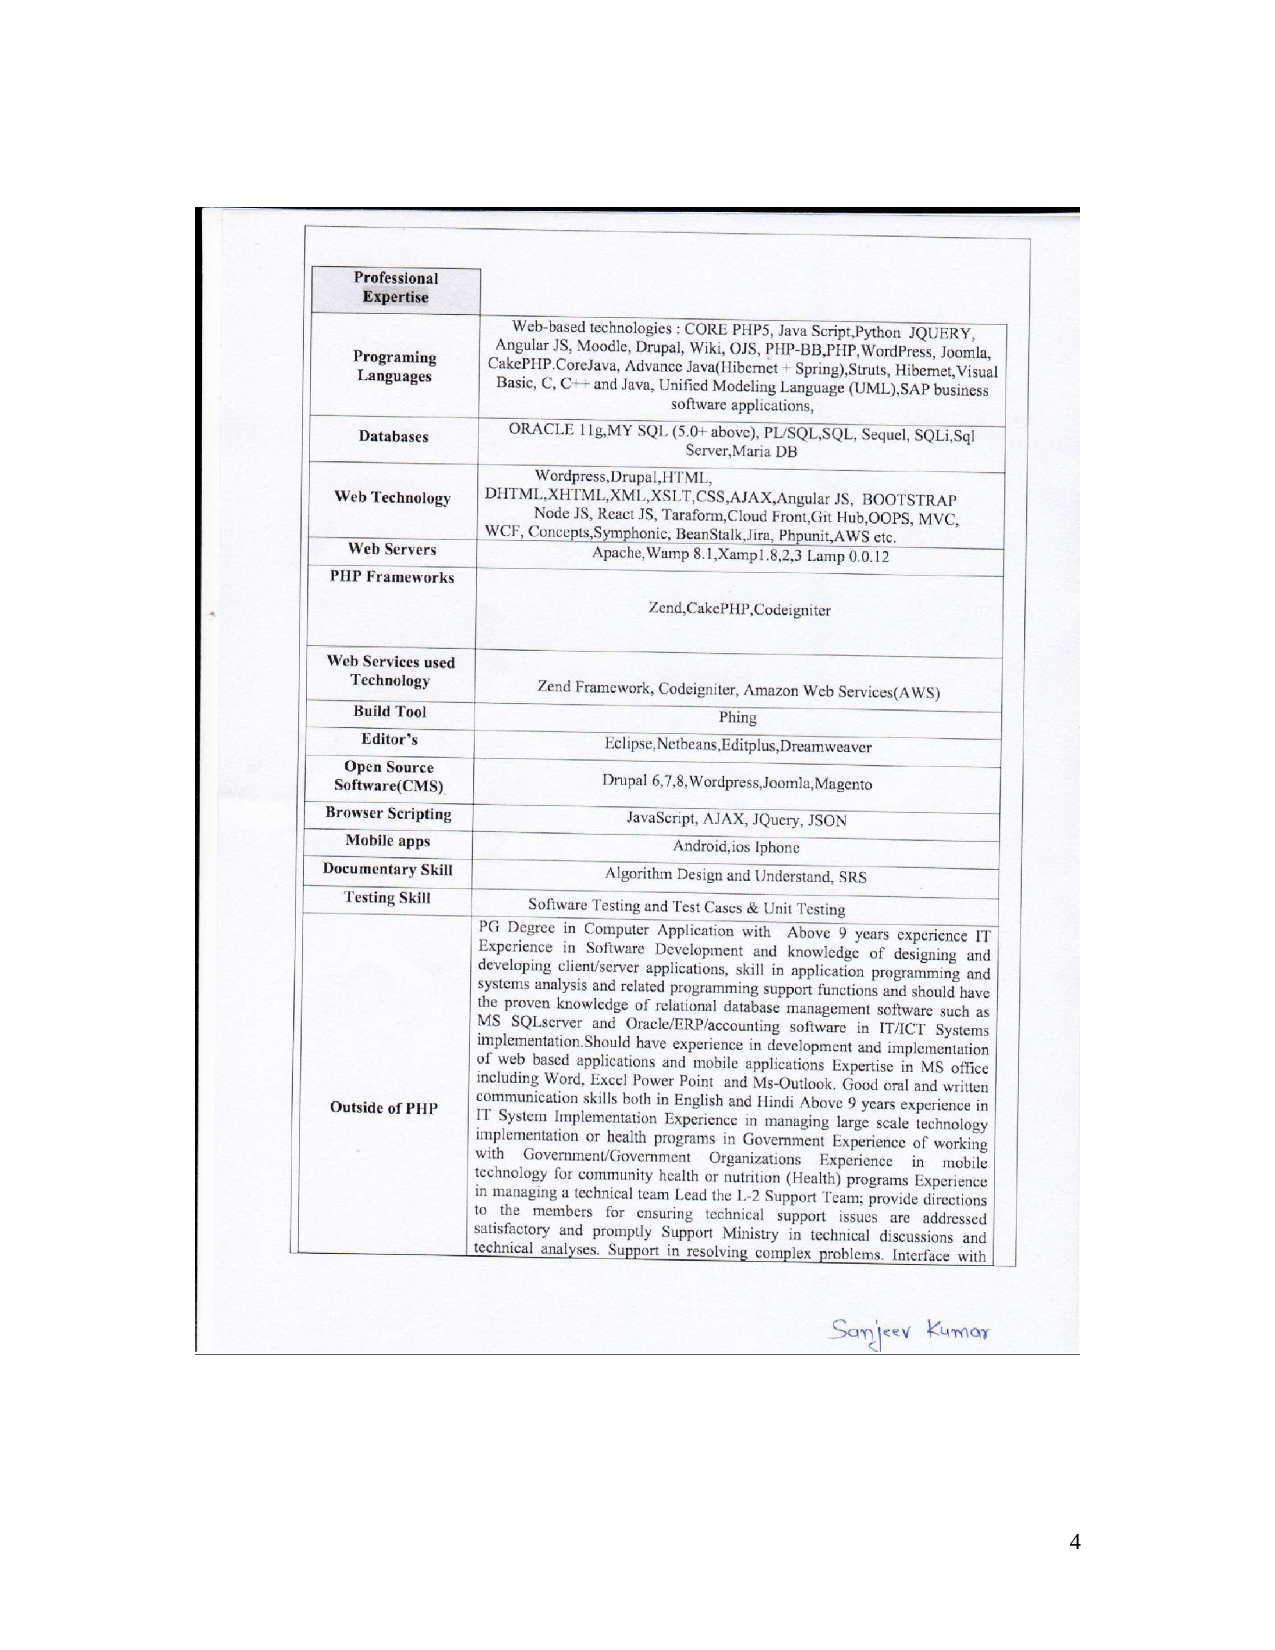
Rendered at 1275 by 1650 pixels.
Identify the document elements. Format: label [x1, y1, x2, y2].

picture [195, 207, 1080, 1355]
